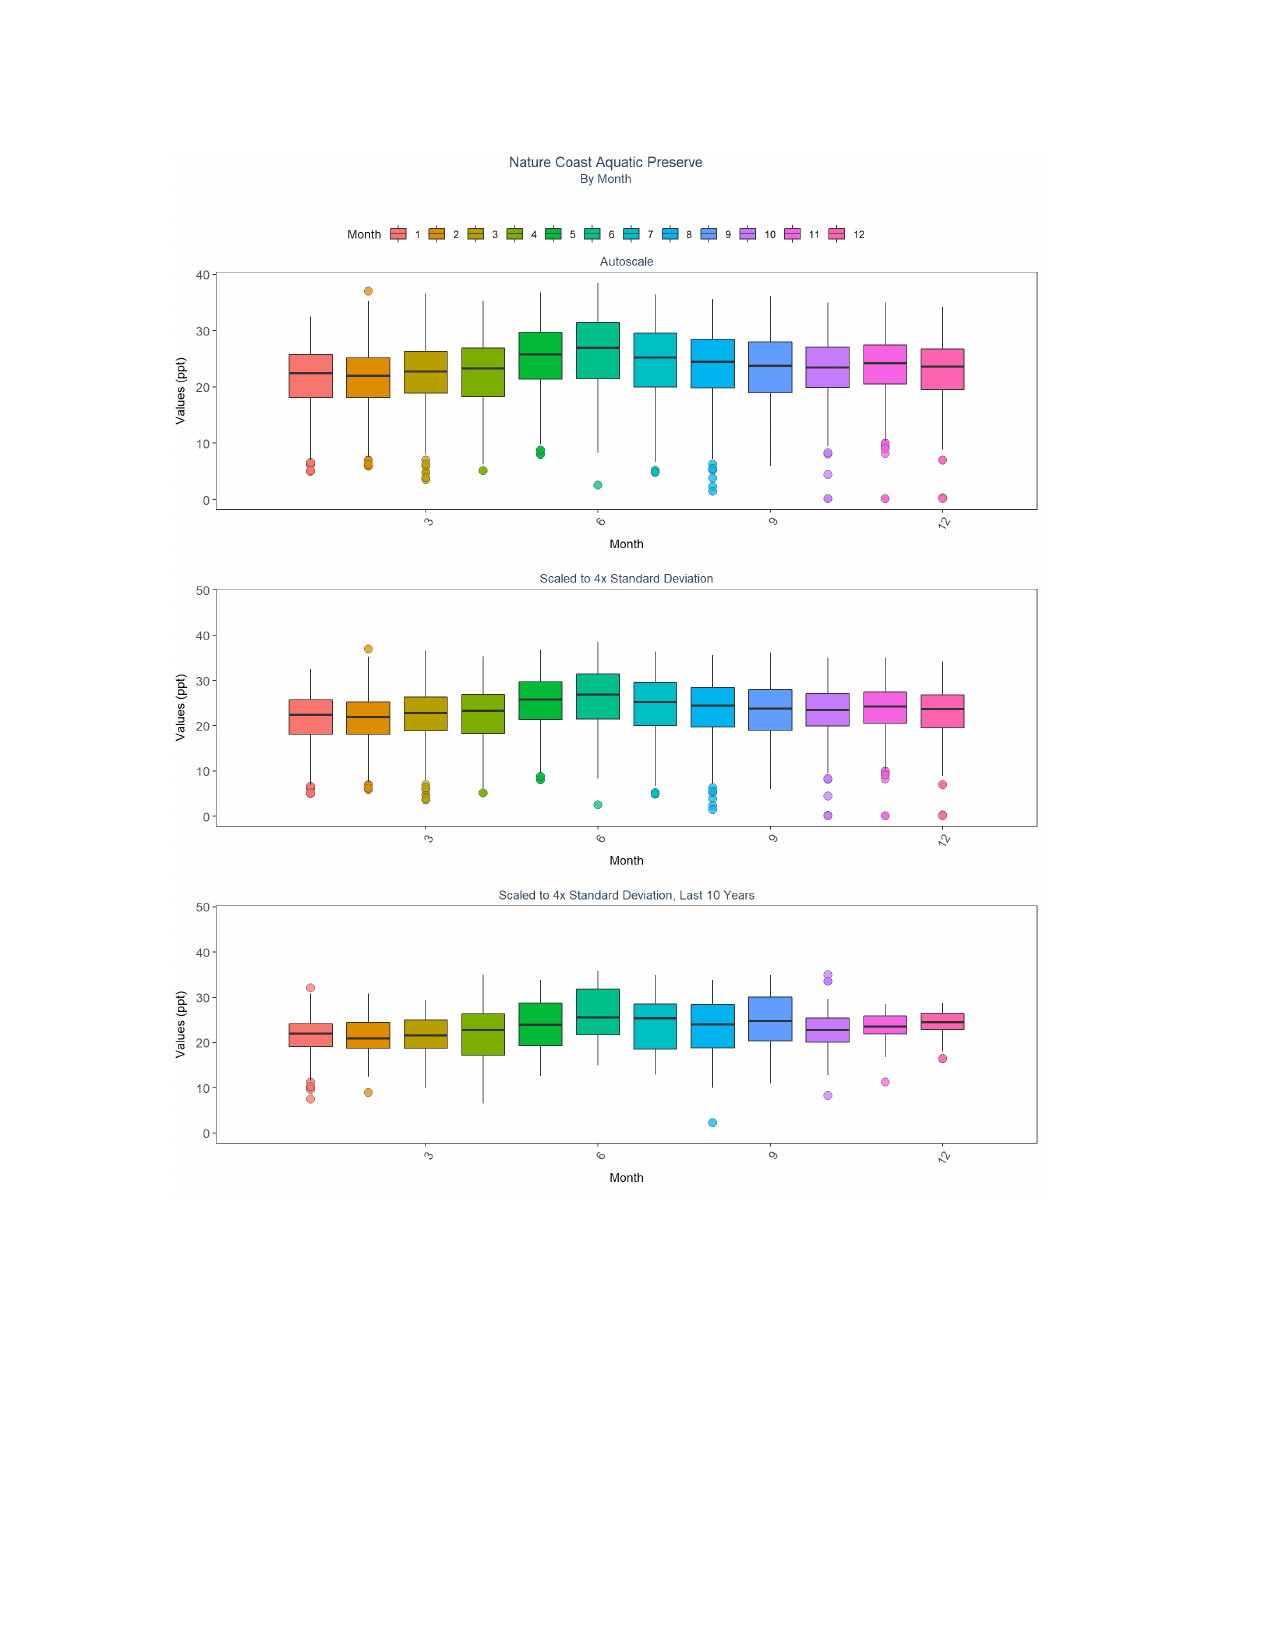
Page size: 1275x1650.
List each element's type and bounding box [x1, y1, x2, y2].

picture [168, 150, 1044, 1200]
